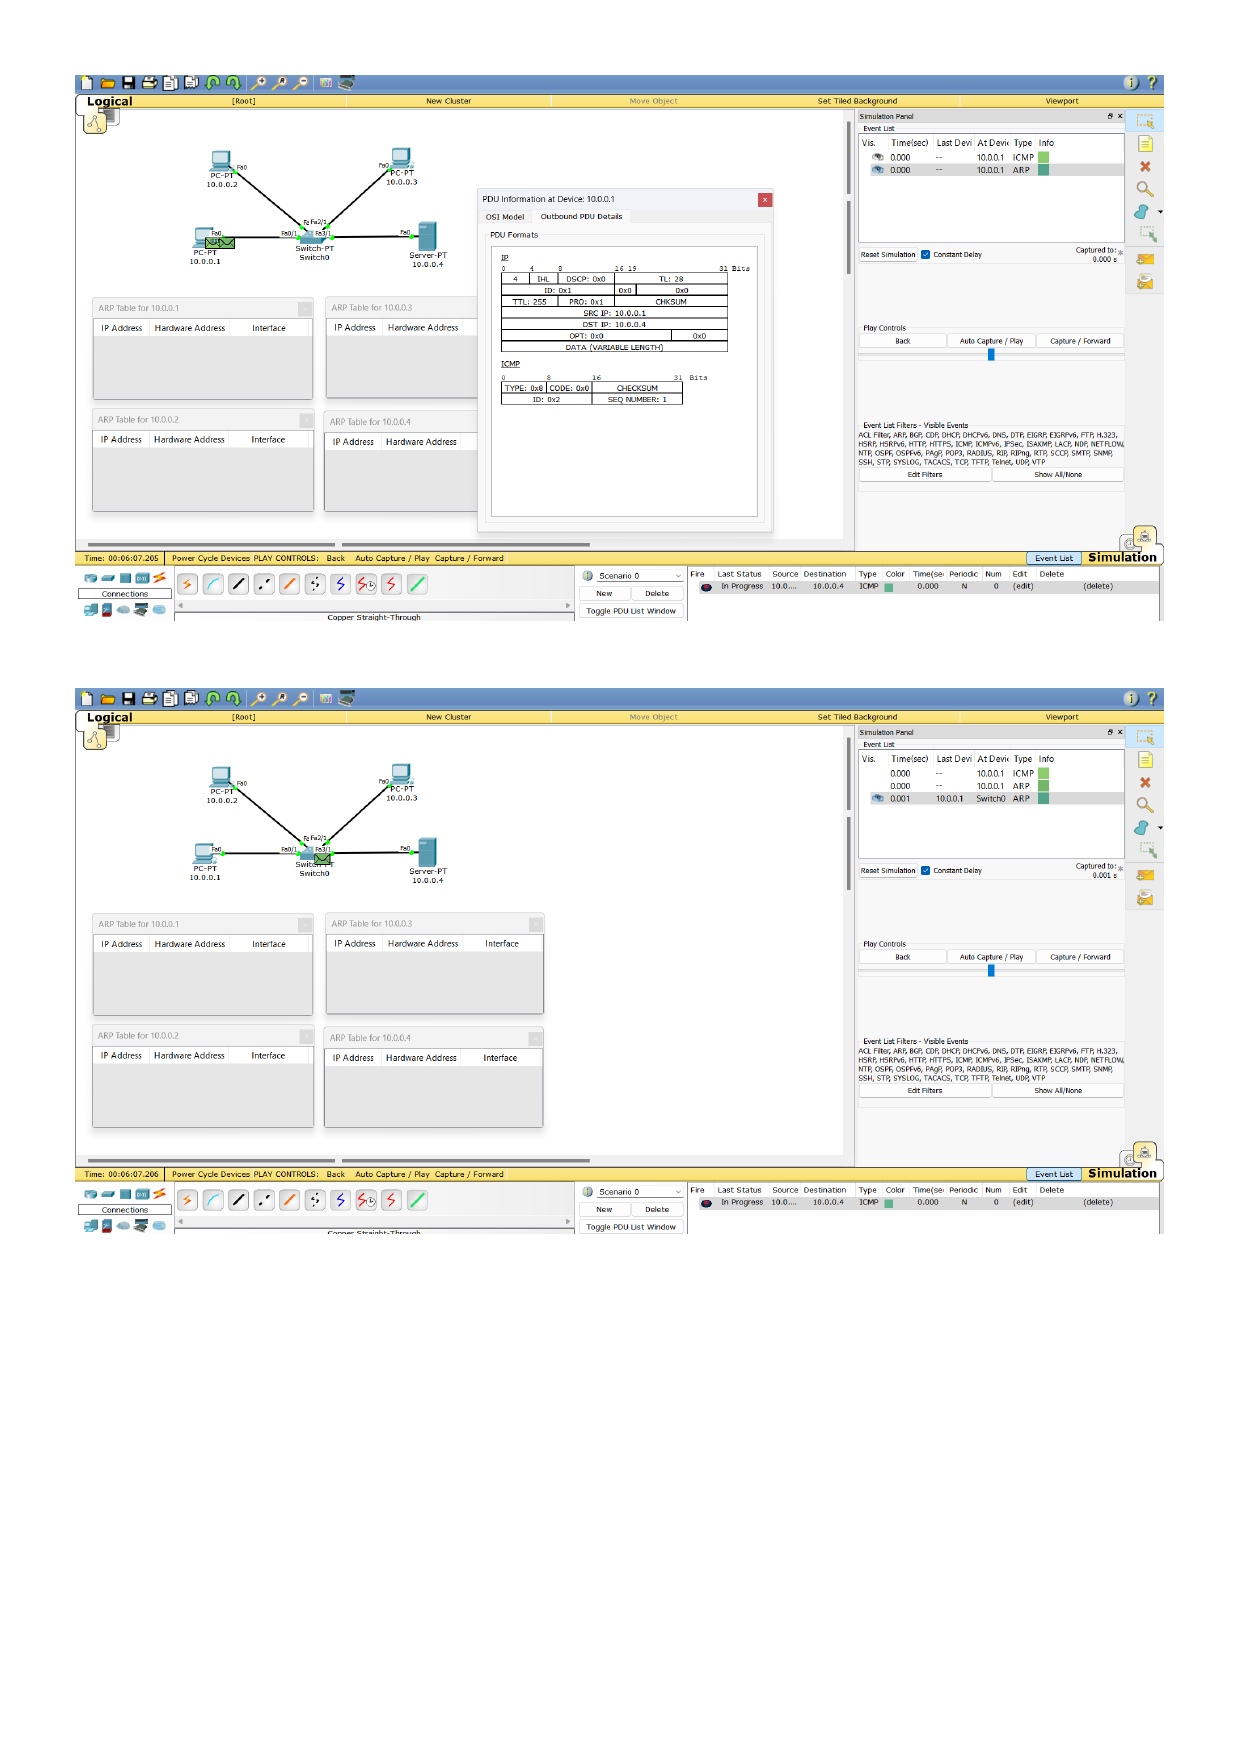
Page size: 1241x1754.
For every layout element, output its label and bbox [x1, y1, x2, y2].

picture [75, 687, 1164, 1234]
picture [75, 75, 1164, 621]
